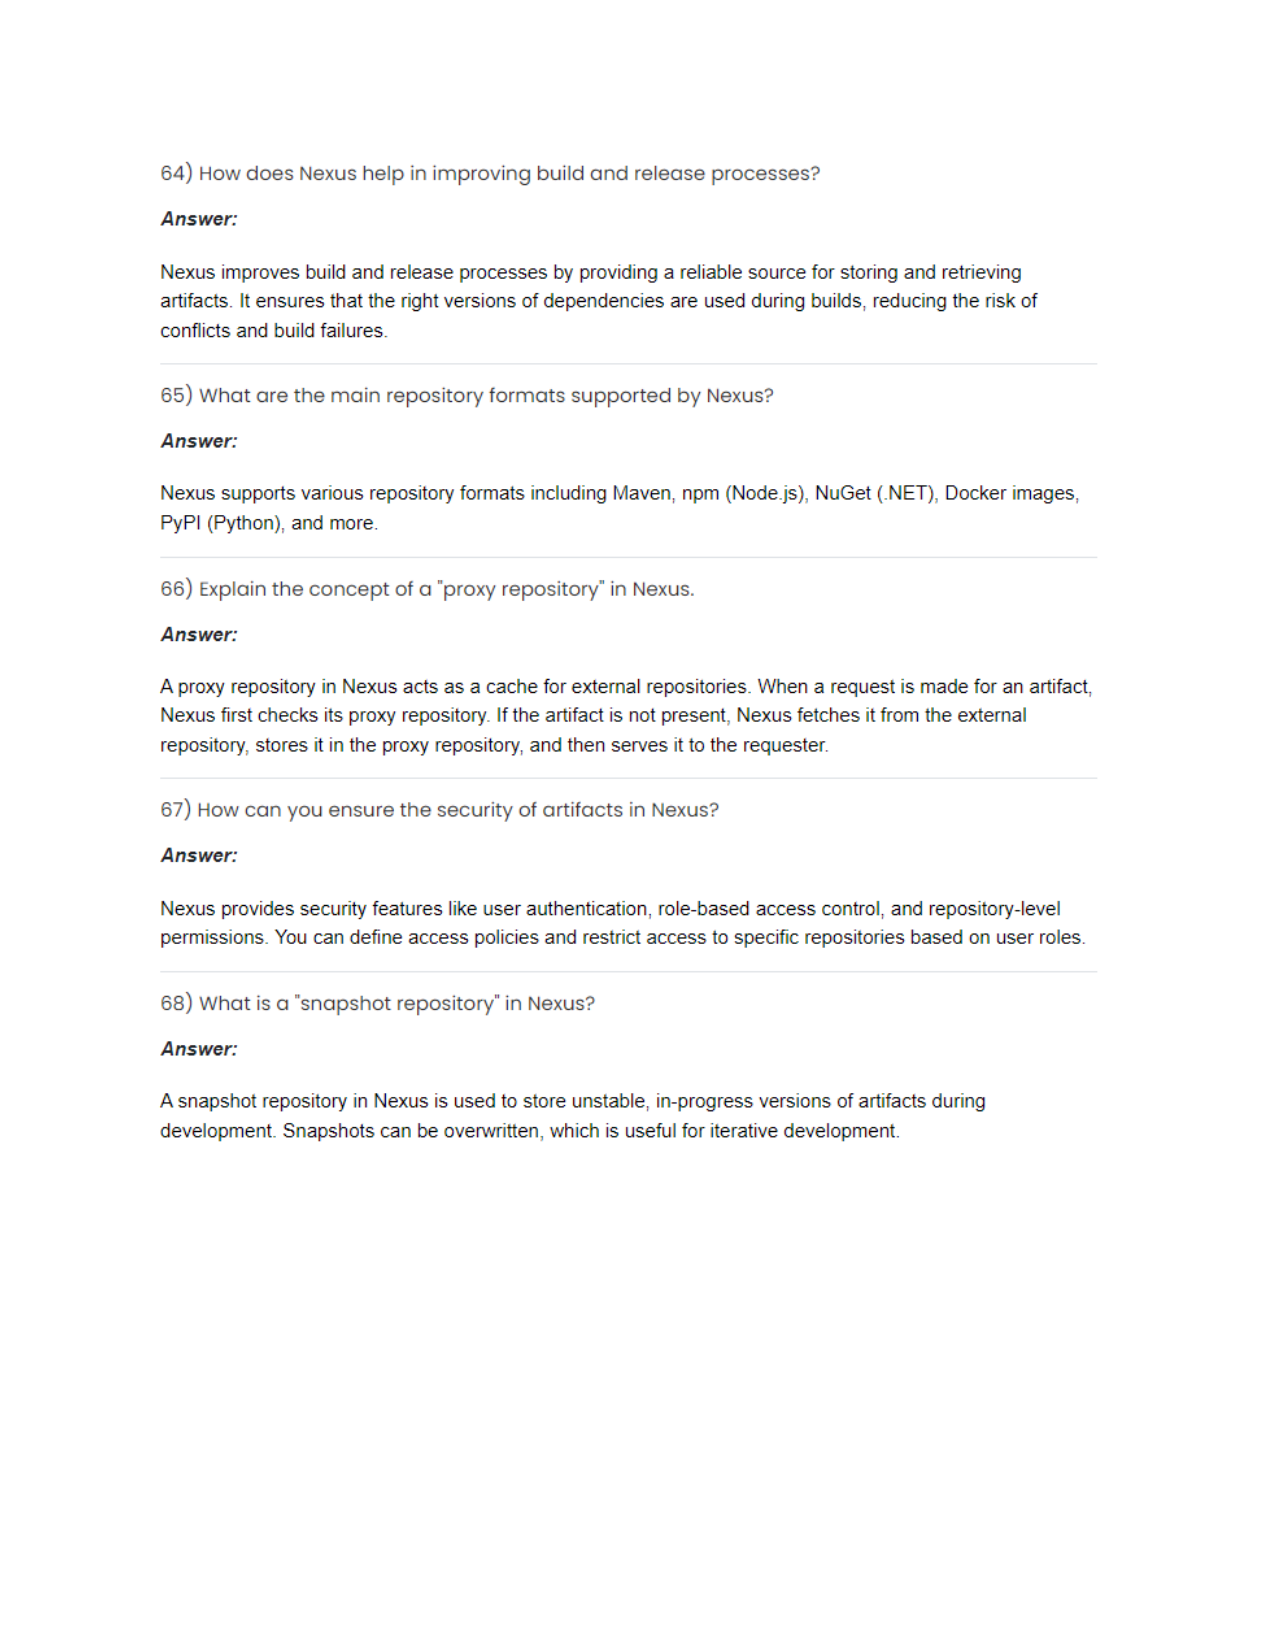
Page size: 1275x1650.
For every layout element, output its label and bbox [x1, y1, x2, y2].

picture [150, 150, 1125, 1157]
